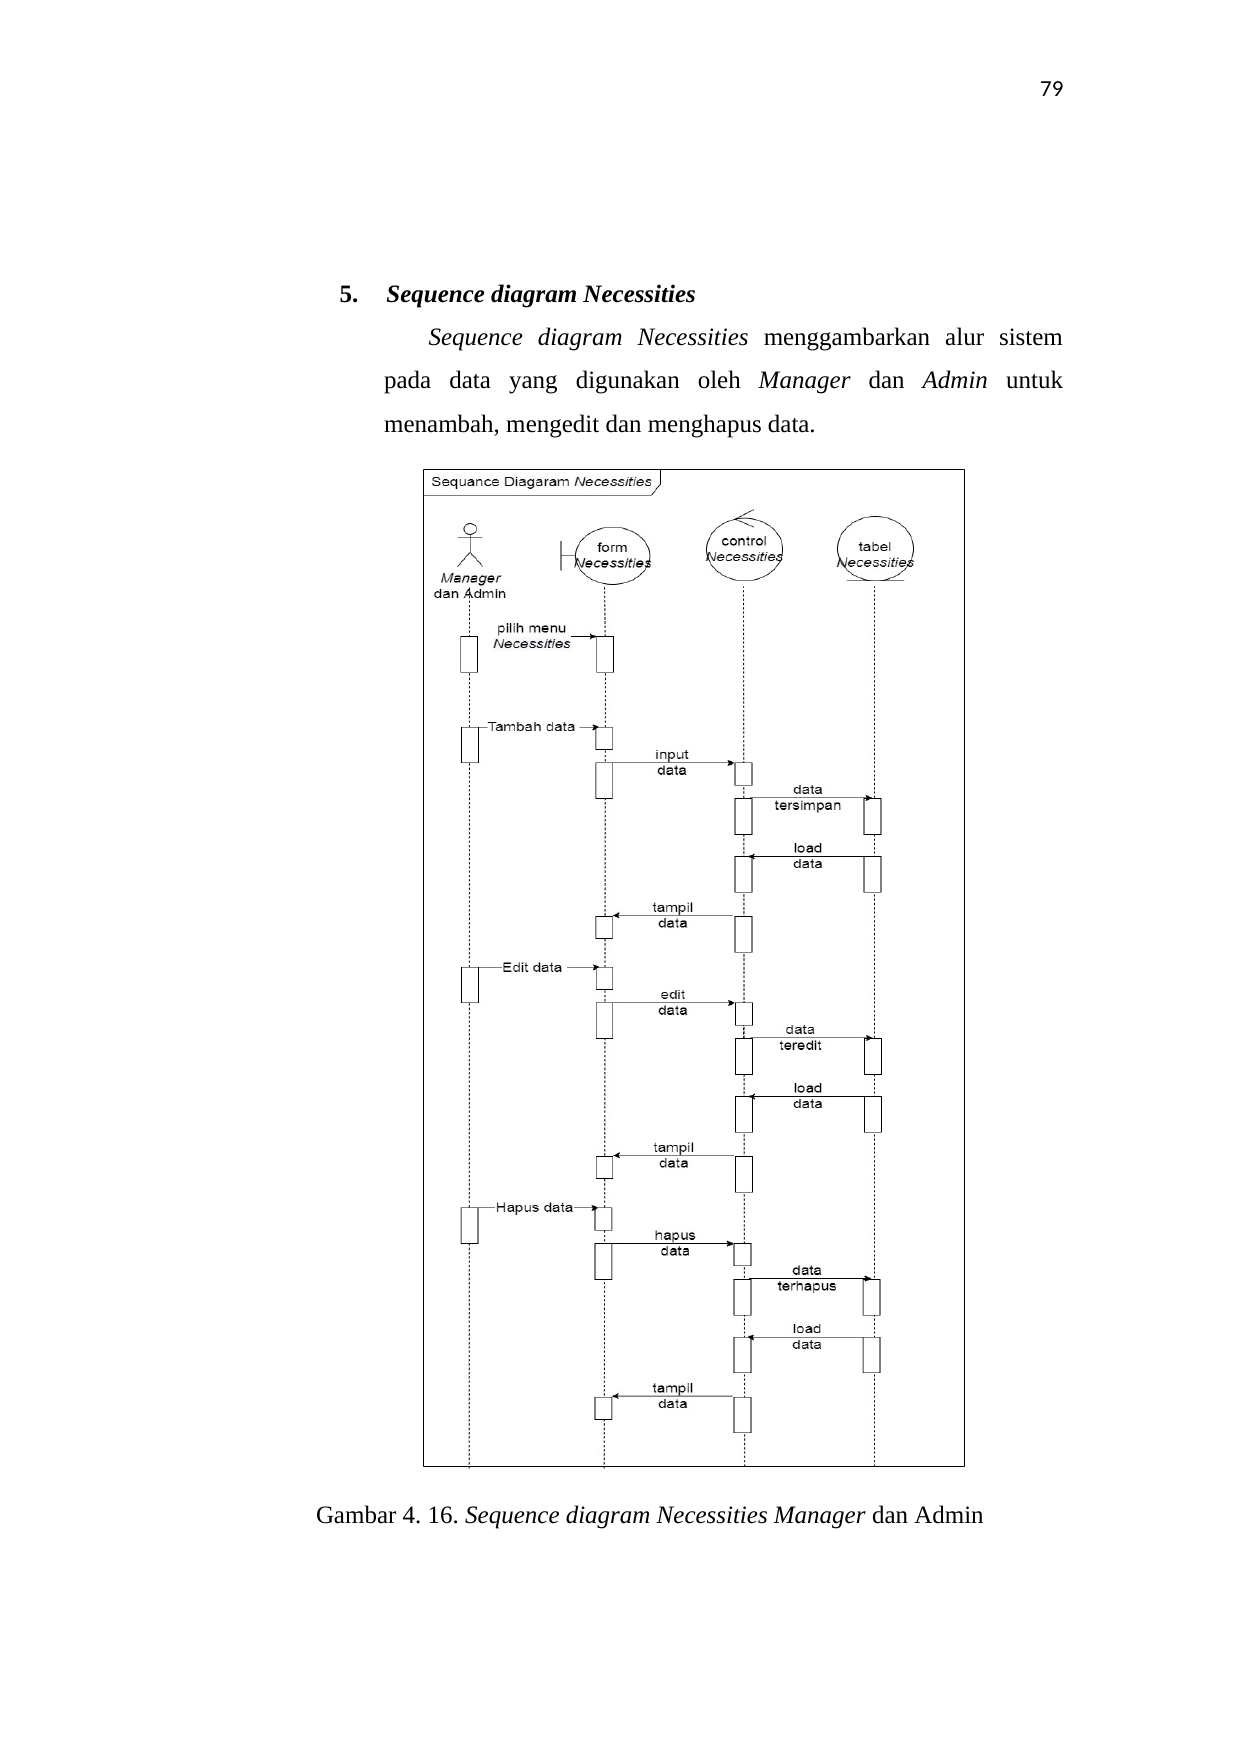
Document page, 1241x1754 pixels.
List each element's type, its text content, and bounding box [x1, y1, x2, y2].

list Sequence diagram Necessities [339, 279, 1063, 308]
text Sequence diagram Necessities menggambarkan alur sistem pada data yang digunakan oleh Manager dan Admin untuk menambah, mengedit dan menghapus data. [384, 322, 1063, 437]
text Gambar 4. 16. Sequence diagram Necessities Manager dan Admin [236, 1500, 1063, 1529]
picture [422, 468, 966, 1470]
